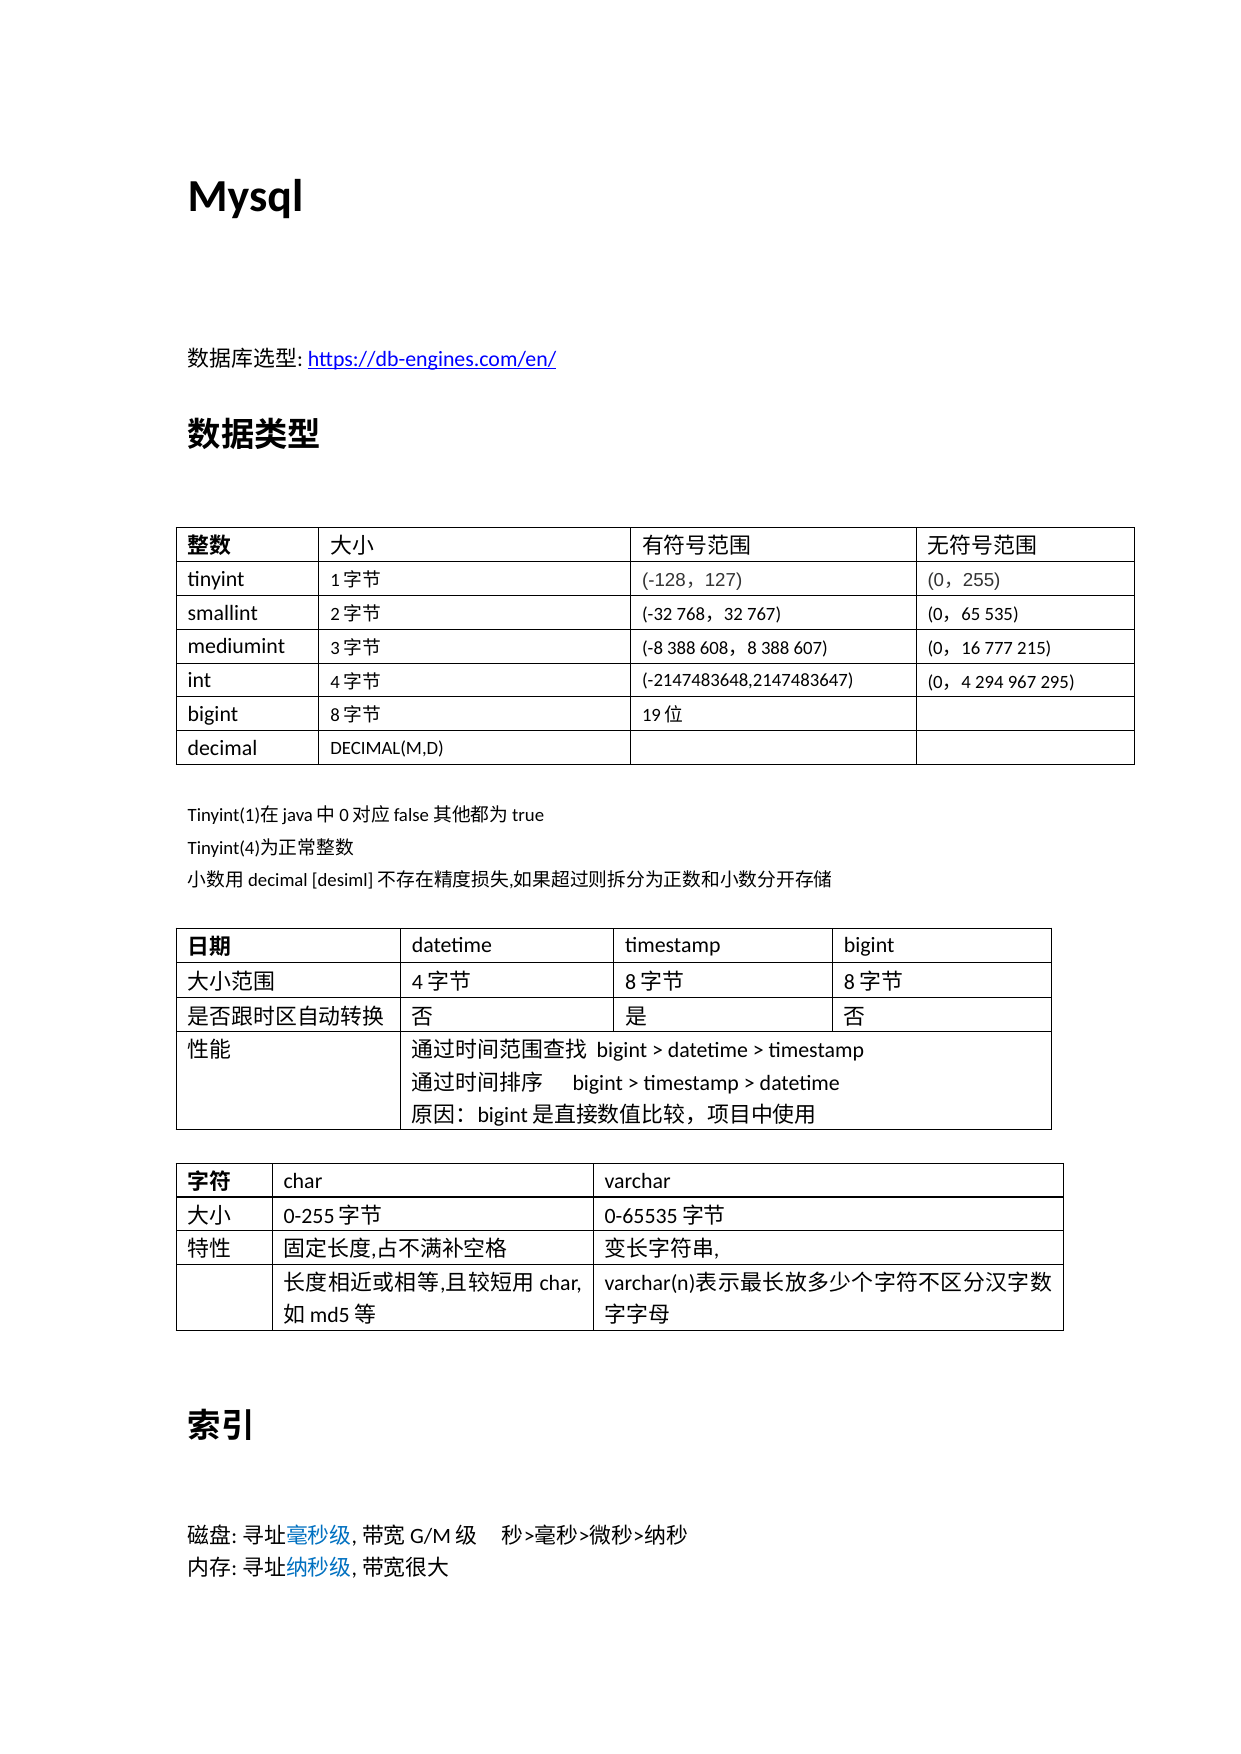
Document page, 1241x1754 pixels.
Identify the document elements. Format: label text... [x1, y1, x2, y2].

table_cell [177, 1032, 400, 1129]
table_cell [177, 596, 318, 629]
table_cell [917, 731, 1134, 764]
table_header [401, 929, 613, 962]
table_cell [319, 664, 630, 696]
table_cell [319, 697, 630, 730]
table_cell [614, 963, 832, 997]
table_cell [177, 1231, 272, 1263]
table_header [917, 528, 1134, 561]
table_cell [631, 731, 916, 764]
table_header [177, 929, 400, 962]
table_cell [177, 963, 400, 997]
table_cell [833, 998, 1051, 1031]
text Tinyint(4)为正常整数 [187, 830, 1053, 862]
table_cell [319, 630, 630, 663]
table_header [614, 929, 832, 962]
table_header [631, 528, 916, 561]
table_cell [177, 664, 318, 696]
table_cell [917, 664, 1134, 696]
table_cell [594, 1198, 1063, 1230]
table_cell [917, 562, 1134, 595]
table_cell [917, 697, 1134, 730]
text 内存: 寻址纳秒级, 带宽很大 [187, 1550, 1053, 1582]
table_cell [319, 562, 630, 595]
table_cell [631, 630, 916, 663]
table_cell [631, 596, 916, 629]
text 数据库选型: https://db-engines.com/en/ [187, 340, 1053, 373]
subtitle 索引 [187, 1390, 1053, 1455]
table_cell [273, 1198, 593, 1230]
subtitle Mysql [187, 162, 1053, 227]
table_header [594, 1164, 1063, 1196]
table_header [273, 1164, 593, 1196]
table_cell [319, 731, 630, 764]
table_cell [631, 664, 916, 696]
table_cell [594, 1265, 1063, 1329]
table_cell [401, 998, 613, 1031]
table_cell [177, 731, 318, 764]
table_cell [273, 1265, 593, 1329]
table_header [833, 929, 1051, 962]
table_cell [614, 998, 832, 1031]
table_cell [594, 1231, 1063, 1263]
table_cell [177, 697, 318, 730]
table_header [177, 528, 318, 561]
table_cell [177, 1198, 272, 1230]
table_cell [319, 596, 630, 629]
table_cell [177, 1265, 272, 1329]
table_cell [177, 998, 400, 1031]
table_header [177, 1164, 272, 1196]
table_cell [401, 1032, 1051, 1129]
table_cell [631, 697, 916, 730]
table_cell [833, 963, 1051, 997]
text 磁盘: 寻址毫秒级, 带宽G/M级 秒>毫秒>微秒>纳秒 [187, 1517, 1053, 1550]
subtitle 数据类型 [187, 400, 1053, 465]
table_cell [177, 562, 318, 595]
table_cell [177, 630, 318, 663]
text 小数用 decimal [desiml] 不存在精度损失,如果超过则拆分为正数和小数分开存储 [187, 862, 1053, 895]
text Tinyint(1)在java中0对应false 其他都为true [187, 797, 1053, 830]
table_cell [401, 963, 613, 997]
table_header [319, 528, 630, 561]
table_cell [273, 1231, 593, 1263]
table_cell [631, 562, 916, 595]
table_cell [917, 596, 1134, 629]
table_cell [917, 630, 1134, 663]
